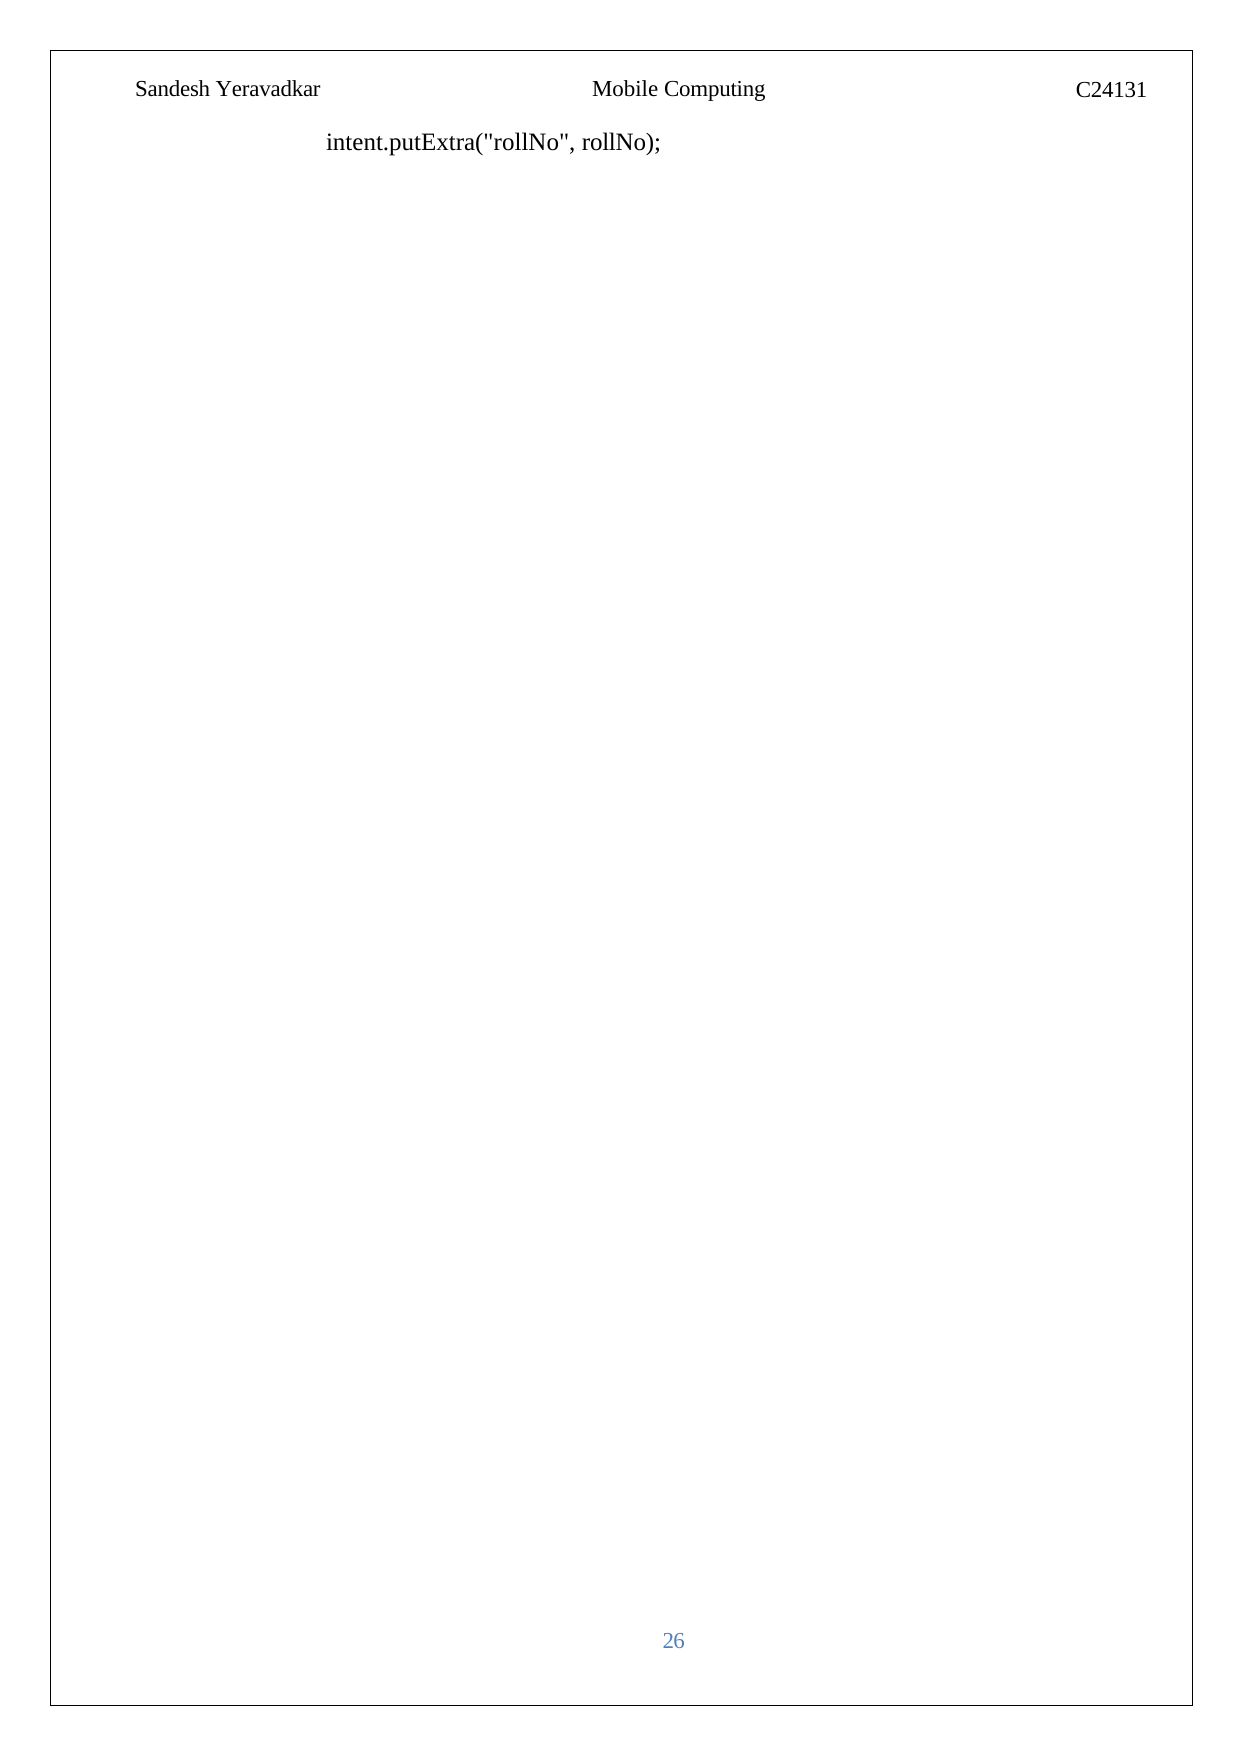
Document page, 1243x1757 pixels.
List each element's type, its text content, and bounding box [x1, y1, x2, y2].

text intent.putExtra("rollNo", rollNo); [326, 127, 1184, 156]
